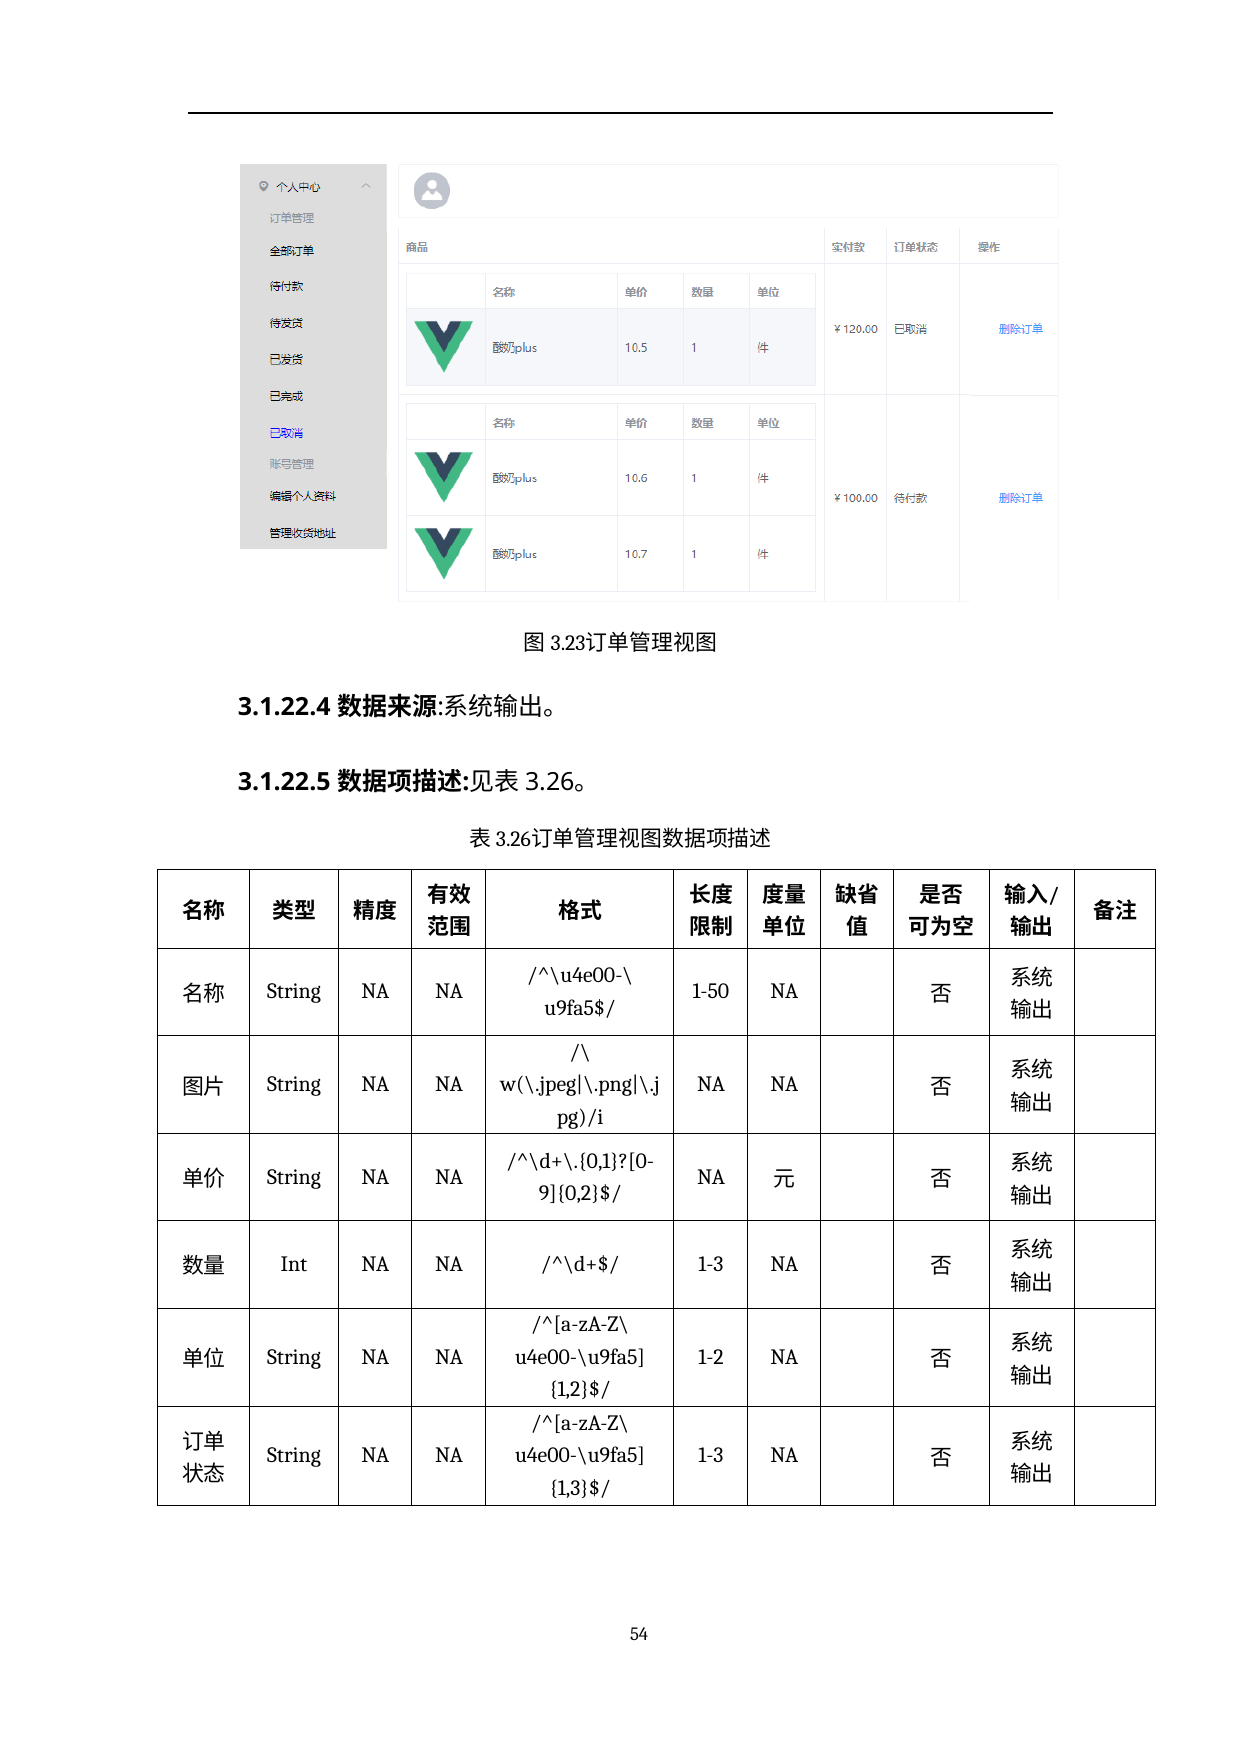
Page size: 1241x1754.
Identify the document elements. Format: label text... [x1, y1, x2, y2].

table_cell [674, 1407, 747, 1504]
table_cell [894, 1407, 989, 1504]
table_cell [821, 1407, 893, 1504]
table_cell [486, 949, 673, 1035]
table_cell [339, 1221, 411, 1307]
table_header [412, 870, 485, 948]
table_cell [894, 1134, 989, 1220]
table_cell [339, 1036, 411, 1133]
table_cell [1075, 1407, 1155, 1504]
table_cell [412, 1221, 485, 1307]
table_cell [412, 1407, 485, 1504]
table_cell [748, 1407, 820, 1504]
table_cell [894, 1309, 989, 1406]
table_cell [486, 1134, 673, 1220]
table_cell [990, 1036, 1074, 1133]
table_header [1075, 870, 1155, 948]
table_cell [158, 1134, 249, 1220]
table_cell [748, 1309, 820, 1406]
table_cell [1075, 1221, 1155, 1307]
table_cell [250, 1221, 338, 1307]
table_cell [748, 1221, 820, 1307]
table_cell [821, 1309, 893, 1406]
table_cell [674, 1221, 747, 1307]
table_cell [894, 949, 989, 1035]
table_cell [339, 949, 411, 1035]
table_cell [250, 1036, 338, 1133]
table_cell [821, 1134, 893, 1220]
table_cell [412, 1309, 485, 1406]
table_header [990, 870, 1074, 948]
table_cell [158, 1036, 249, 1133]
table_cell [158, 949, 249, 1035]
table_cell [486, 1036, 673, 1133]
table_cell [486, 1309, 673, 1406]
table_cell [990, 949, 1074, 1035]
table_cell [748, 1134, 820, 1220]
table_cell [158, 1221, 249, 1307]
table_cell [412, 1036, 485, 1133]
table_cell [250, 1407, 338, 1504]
text 3.1.22.4 数据来源:系统输出。 [187, 672, 1053, 737]
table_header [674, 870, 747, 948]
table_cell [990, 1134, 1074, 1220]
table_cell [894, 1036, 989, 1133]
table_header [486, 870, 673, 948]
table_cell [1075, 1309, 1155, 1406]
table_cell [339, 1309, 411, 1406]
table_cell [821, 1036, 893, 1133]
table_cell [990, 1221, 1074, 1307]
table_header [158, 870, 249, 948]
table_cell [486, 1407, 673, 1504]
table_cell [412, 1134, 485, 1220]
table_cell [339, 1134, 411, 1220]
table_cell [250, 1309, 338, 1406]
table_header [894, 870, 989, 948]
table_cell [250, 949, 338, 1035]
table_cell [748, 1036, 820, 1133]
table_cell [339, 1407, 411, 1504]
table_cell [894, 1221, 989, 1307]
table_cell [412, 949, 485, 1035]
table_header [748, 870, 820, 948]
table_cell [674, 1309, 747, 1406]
picture [237, 162, 1103, 613]
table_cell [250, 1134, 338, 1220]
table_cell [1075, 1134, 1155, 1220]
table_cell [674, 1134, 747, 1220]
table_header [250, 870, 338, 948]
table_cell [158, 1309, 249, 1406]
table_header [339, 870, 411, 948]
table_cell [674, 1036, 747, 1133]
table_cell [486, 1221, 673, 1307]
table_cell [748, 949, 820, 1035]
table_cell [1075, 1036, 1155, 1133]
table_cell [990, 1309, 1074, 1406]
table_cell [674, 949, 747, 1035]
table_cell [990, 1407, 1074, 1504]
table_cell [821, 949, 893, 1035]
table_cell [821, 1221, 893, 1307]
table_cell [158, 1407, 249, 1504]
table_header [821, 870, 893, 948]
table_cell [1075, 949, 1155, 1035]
